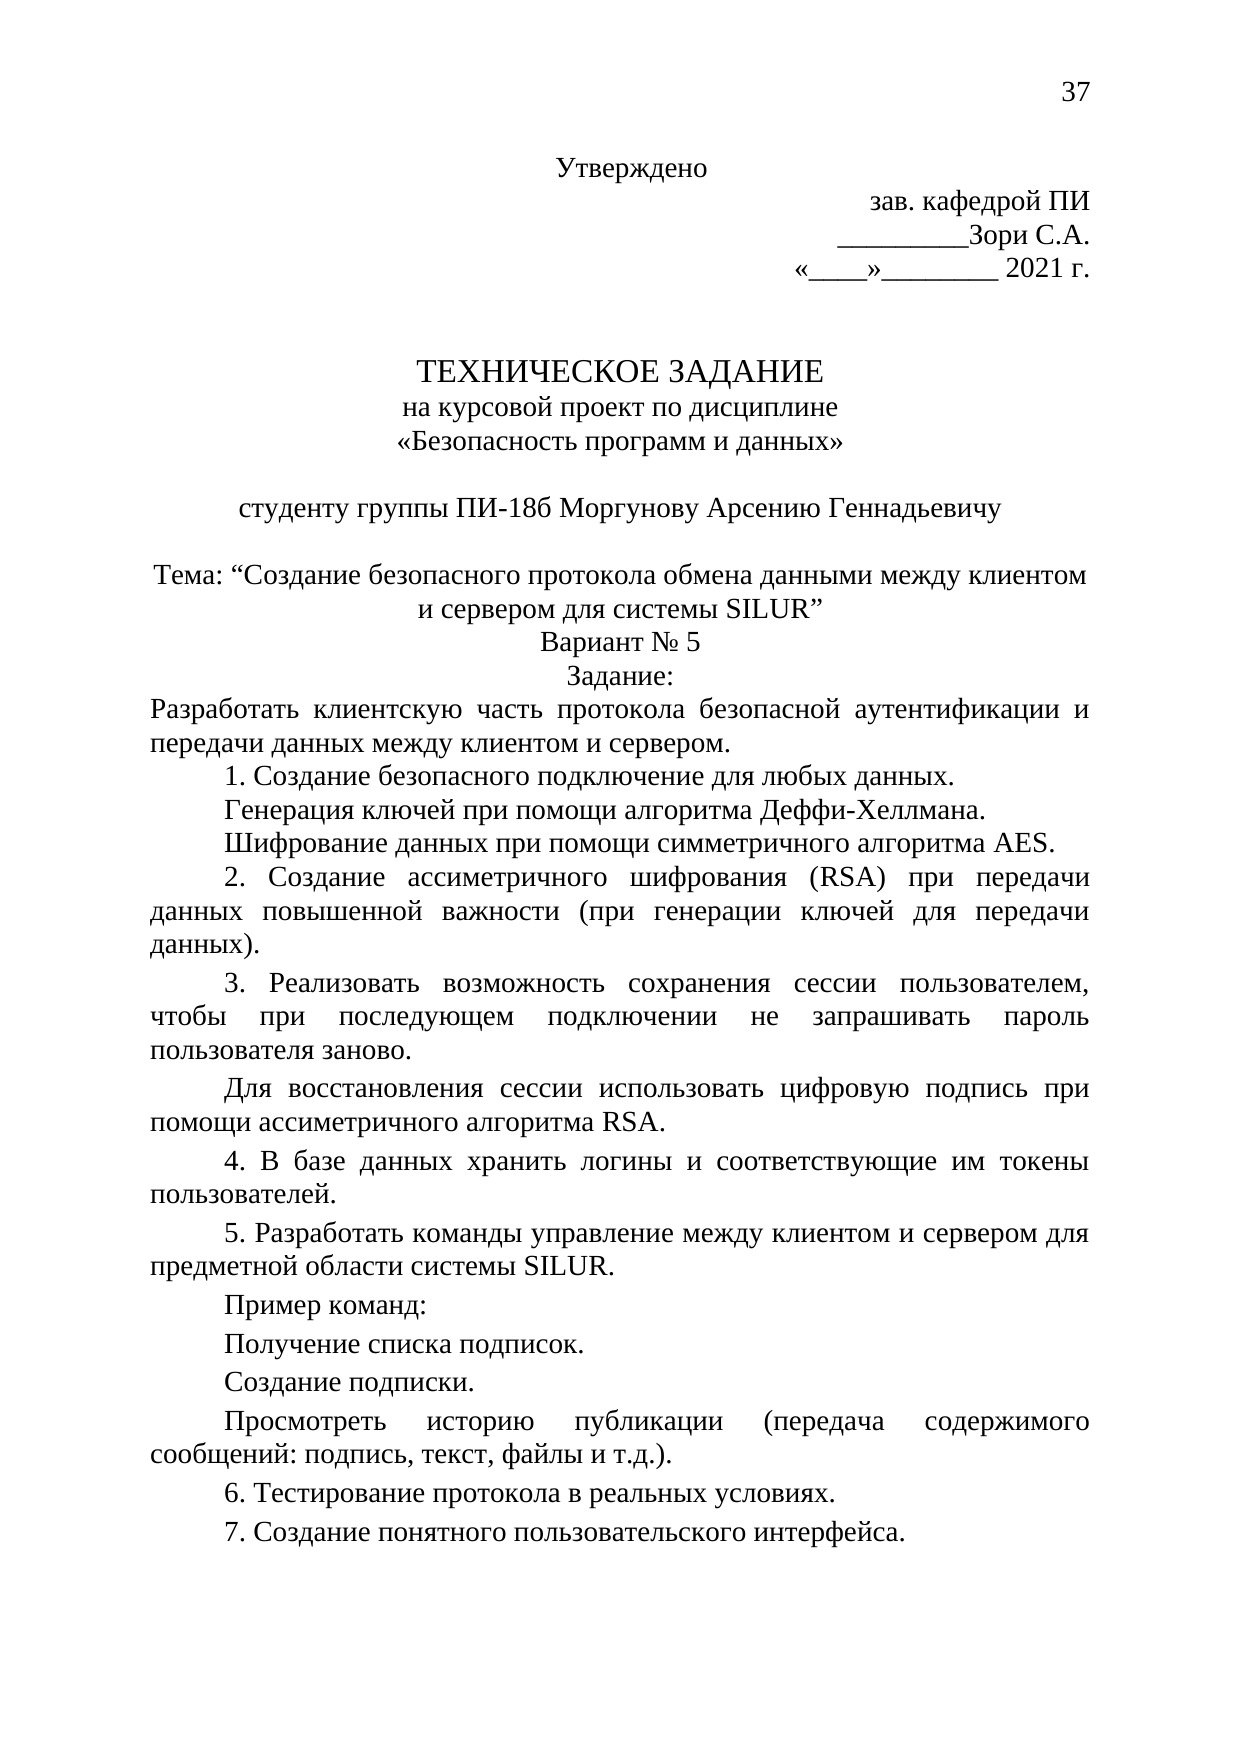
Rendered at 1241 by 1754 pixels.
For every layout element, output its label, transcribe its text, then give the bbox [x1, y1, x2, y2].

text 5. Разработать команды управление между клиентом и сервером для предметной области системы SILUR. [150, 1215, 1090, 1282]
text Шифрование данных при помощи симметричного алгоритма AES. [150, 826, 1090, 859]
text 4. В базе данных хранить логины и соответствующие им токены пользователей. [150, 1143, 1090, 1210]
text студенту группы ПИ-18б Моргунову Арсению Геннадьевичу [150, 490, 1090, 524]
text 2. Создание ассиметричного шифрования (RSA) при передачи данных повышенной важности (при генерации ключей для передачи данных). [150, 859, 1090, 960]
text Генерация ключей при помощи алгоритма Деффи-Хеллмана. [150, 792, 1090, 826]
text «____»________ 2021 г. [150, 251, 1090, 284]
text зав. кафедрой ПИ [150, 183, 1090, 217]
text Создание подписки. [150, 1364, 1090, 1398]
text Просмотреть историю публикации (передача содержимого сообщений: подпись, текст, файлы и т.д.). [150, 1403, 1090, 1470]
text ТЕХНИЧЕСКОЕ ЗАДАНИЕ [150, 351, 1090, 389]
text на курсовой проект по дисциплине [150, 389, 1090, 423]
text _________Зори С.А. [150, 217, 1090, 251]
text Пример команд: [150, 1287, 1090, 1321]
text 1. Создание безопасного подключение для любых данных. [150, 758, 1090, 792]
text 3. Реализовать возможность сохранения сессии пользователем, чтобы при последующем подключении не запрашивать пароль пользователя заново. [150, 965, 1090, 1066]
text Разработать клиентскую часть протокола безопасной аутентификации и передачи данных между клиентом и сервером. [150, 691, 1090, 758]
text Утверждено [150, 150, 1090, 183]
text Задание: [150, 658, 1090, 691]
text Для восстановления сессии использовать цифровую подпись при помощи ассиметричного алгоритма RSA. [150, 1071, 1090, 1138]
text 6. Тестирование протокола в реальных условиях. [150, 1475, 1090, 1509]
text Тема: “Создание безопасного протокола обмена данными между клиентом и сервером для системы SILUR” [150, 557, 1090, 624]
text «Безопасность программ и данных» [150, 423, 1090, 457]
text Получение списка подписок. [150, 1326, 1090, 1359]
text Вариант № 5 [150, 624, 1090, 658]
text 7. Создание понятного пользовательского интерфейса. [150, 1514, 1090, 1547]
